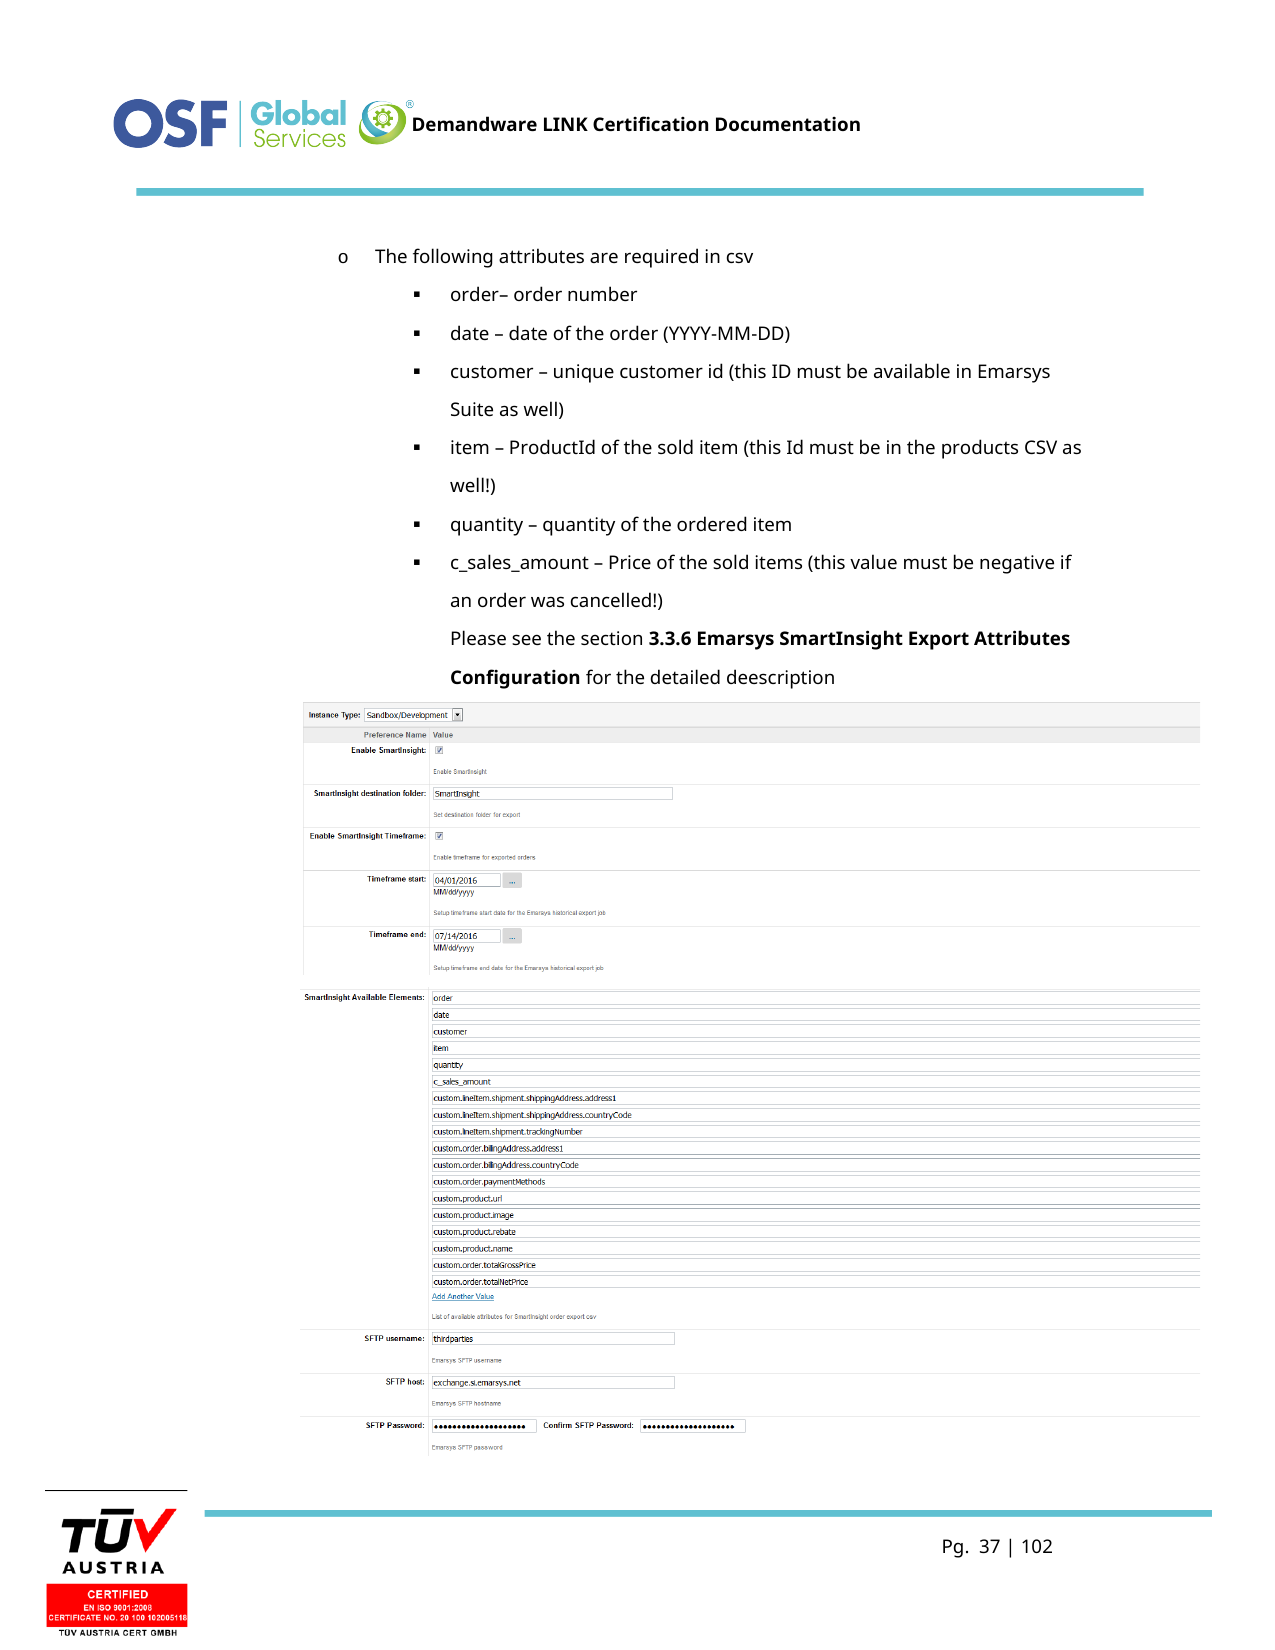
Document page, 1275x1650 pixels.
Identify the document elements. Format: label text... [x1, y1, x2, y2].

picture [136, 188, 1144, 196]
list c_sales_amount – Price of the sold items (this value must be negative if an order was cancelled!) [412, 549, 1087, 613]
list date – date of the order (YYYY-MM-DD) [412, 320, 1087, 345]
picture [204, 1510, 1212, 1517]
list order– order number [412, 282, 1087, 307]
picture [113, 99, 414, 148]
list The following attributes are required in csv [337, 243, 1087, 269]
list customer – unique customer id (this ID must be available in Emarsys Suite as well) [412, 358, 1087, 422]
picture [43, 1490, 187, 1634]
list item – ProductId of the sold item (this Id must be in the products CSV as well!) [412, 434, 1087, 498]
picture [300, 987, 1200, 1456]
picture [300, 702, 1200, 975]
list quantity – quantity of the ordered item [412, 511, 1087, 537]
text Please see the section 3.3.6 Emarsys SmartInsight Export Attributes Configuration for the detailed deescription [450, 626, 1087, 689]
